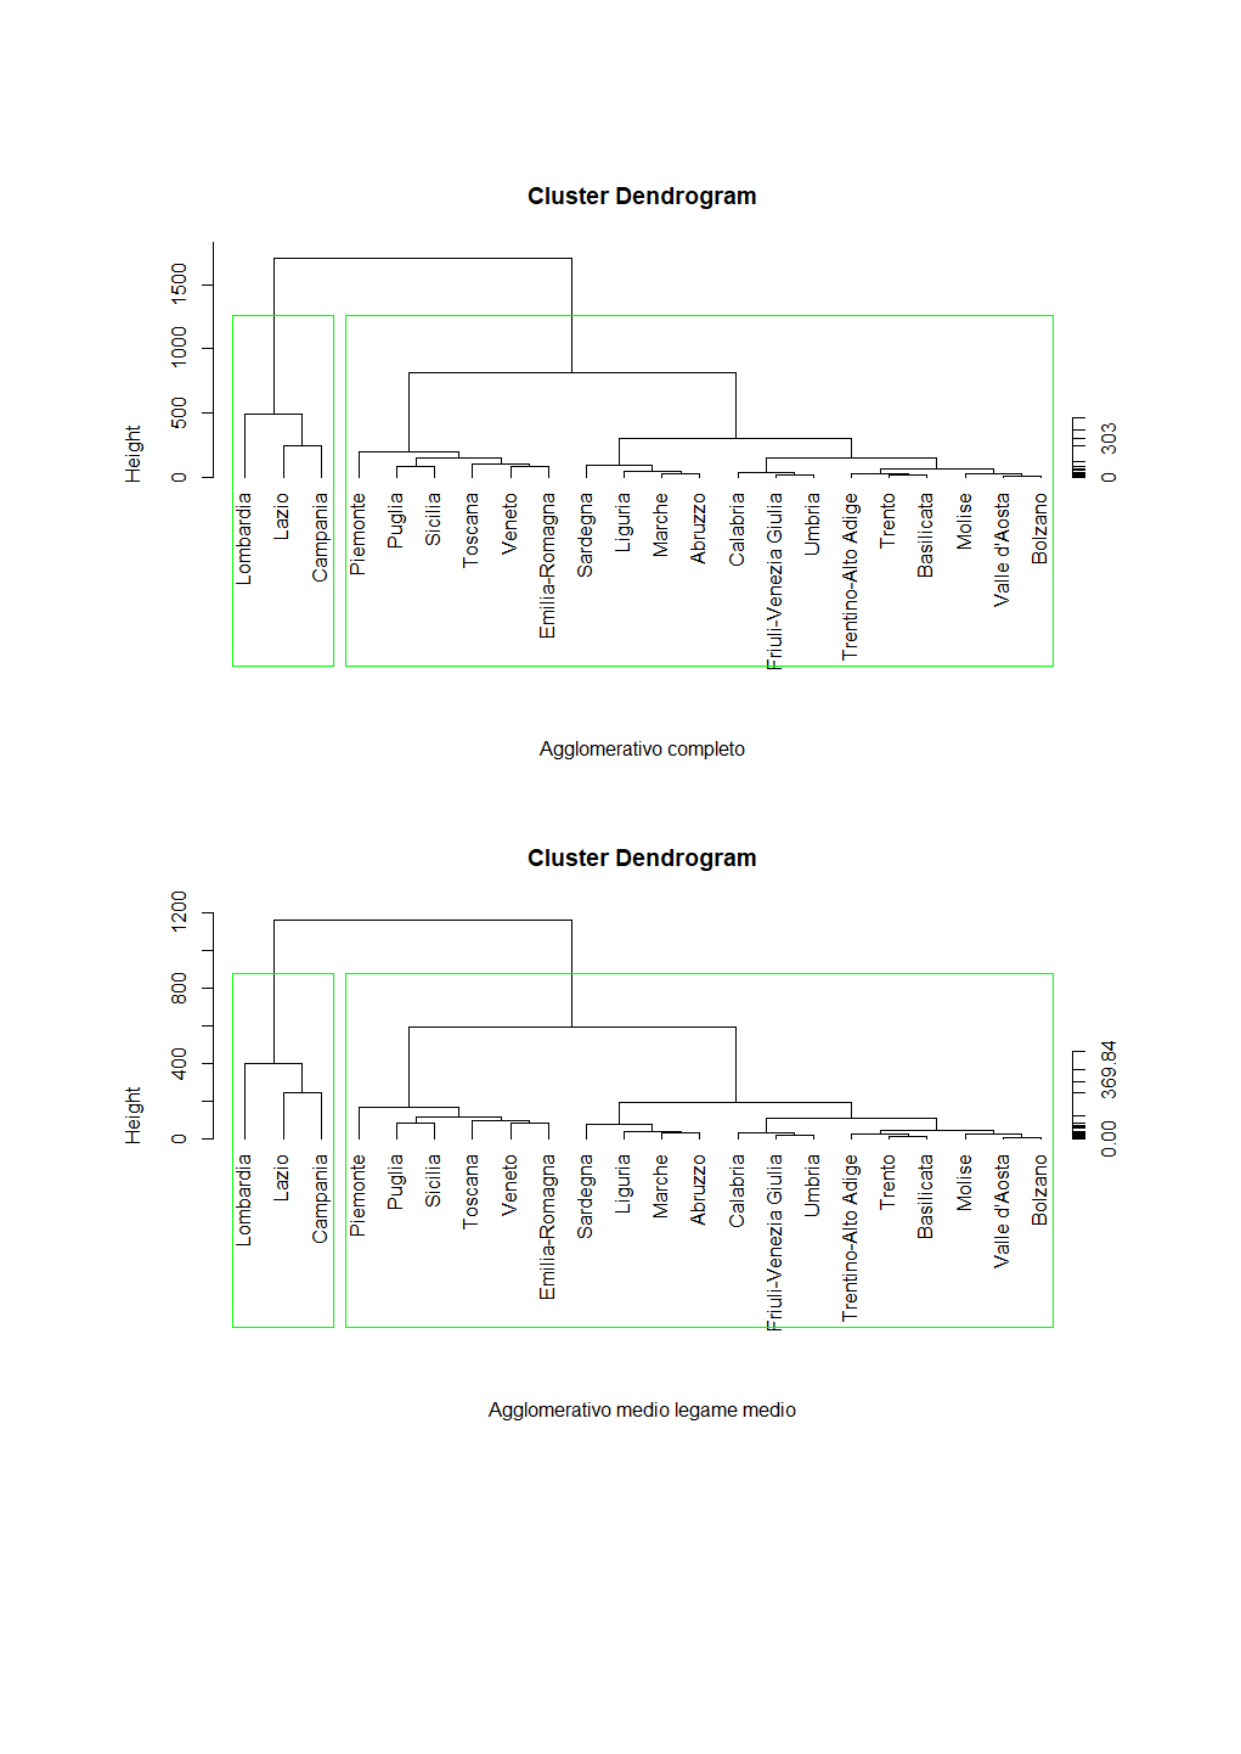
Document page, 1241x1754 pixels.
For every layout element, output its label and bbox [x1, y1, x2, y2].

picture [118, 809, 1122, 1446]
picture [118, 147, 1122, 785]
